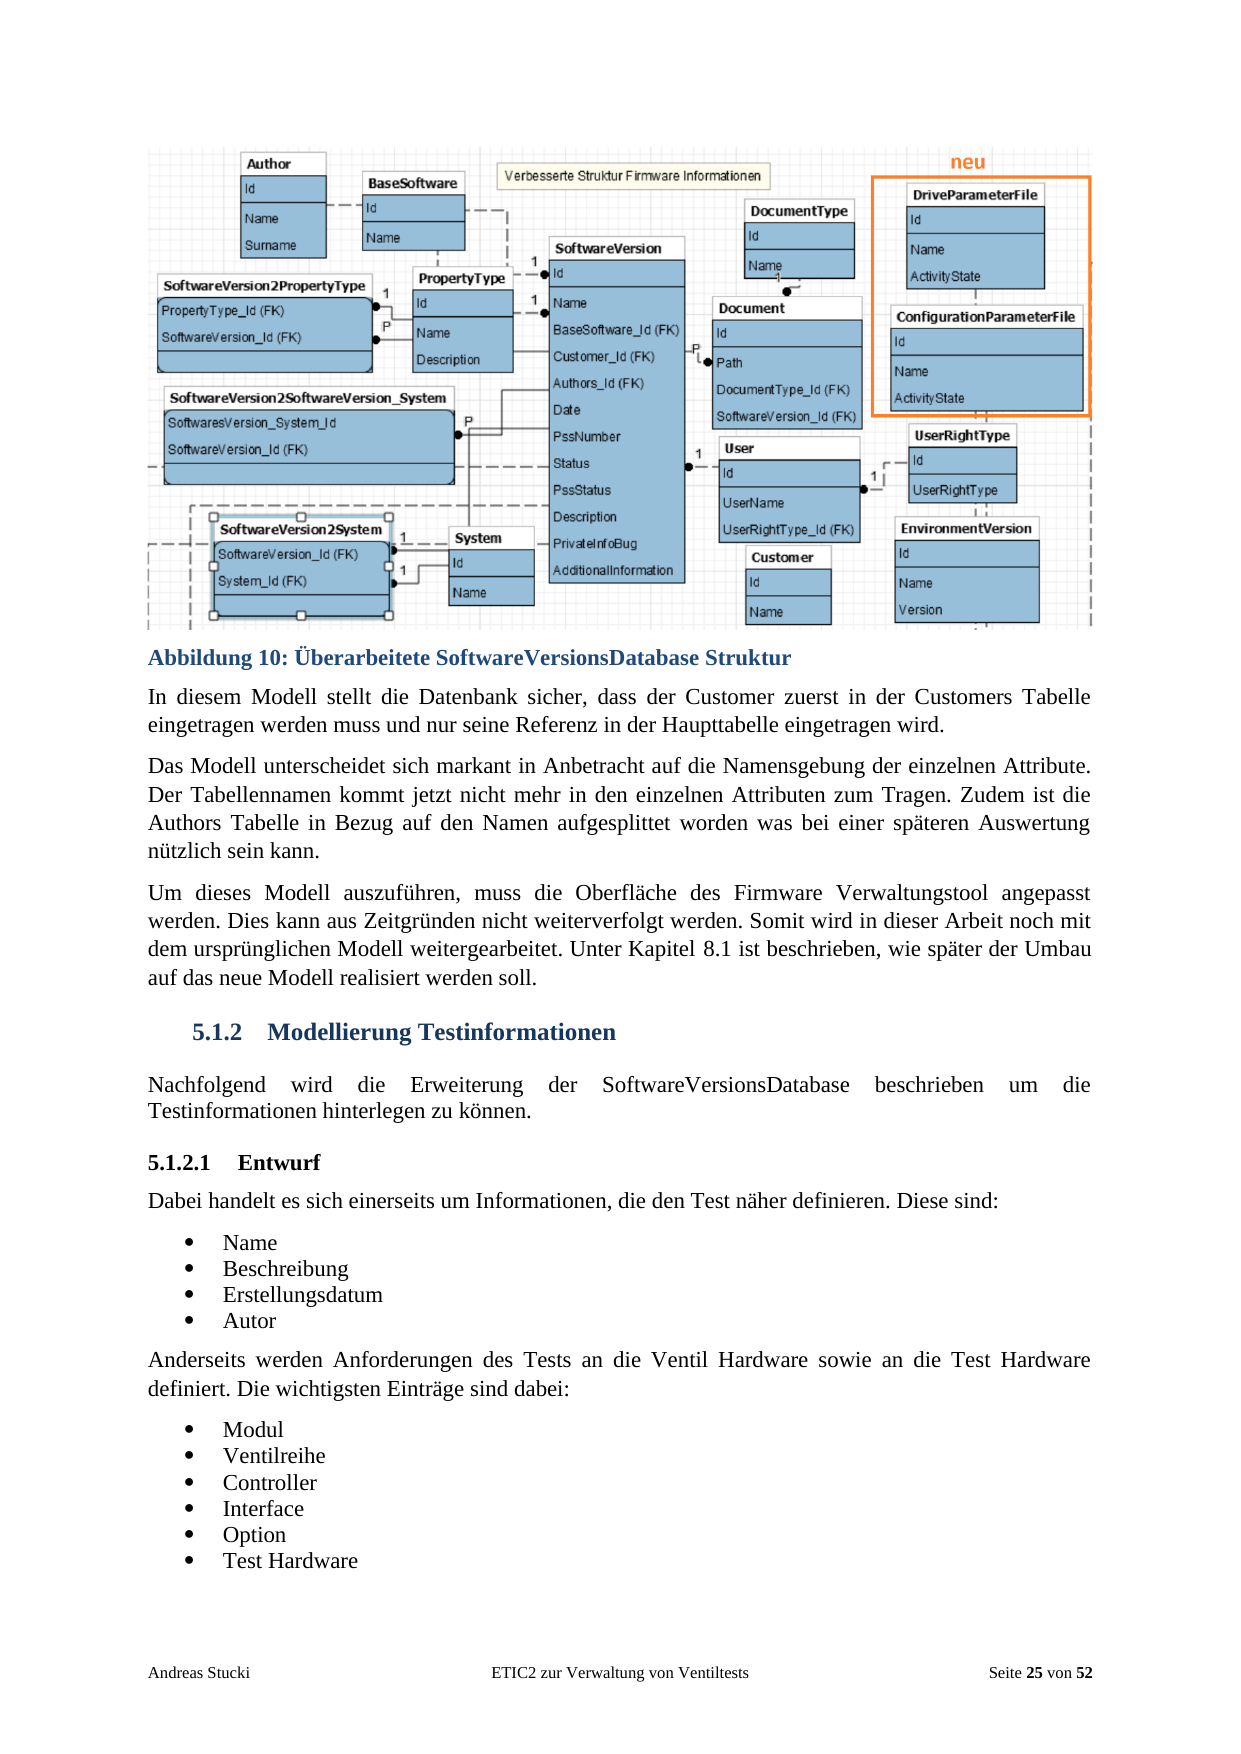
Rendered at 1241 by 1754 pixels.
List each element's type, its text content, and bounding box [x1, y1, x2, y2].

picture [147, 147, 1093, 630]
list Test Hardware [185, 1548, 1092, 1574]
text Das Modell unterscheidet sich markant in Anbetracht auf die Namensgebung der einzelnen Attribute. Der Tabellennamen kommt jetzt nicht mehr in den einzelnen Attributen zum Tragen. Zudem ist die Authors Tabelle in Bezug auf den Namen aufgesplittet worden was bei einer späteren Auswertung nützlich sein kann. [148, 752, 1092, 864]
list Modul [185, 1416, 1092, 1442]
subtitle Modellierung Testinformationen [192, 1017, 1092, 1046]
list Autor [185, 1308, 1092, 1334]
list Name [185, 1228, 1092, 1255]
list Ventilreihe [185, 1442, 1092, 1468]
text Dabei handelt es sich einerseits um Informationen, die den Test näher definieren. Diese sind: [148, 1188, 1092, 1214]
text Um dieses Modell auszuführen, muss die Oberfläche des Firmware Verwaltungstool angepasst werden. Dies kann aus Zeitgründen nicht weiterverfolgt werden. Somit wird in dieser Arbeit noch mit dem ursprünglichen Modell weitergearbeitet. Unter Kapitel 8.1 ist beschrieben, wie später der Umbau auf das neue Modell realisiert werden soll. [148, 878, 1092, 990]
list Controller [185, 1468, 1092, 1495]
list Interface [185, 1495, 1092, 1521]
list Option [185, 1521, 1092, 1548]
text Anderseits werden Anforderungen des Tests an die Ventil Hardware sowie an die Test Hardware definiert. Die wichtigsten Einträge sind dabei: [148, 1346, 1092, 1401]
list Beschreibung [185, 1255, 1092, 1281]
text Nachfolgend wird die Erweiterung der SoftwareVersionsDatabase beschrieben um die Testinformationen hinterlegen zu können. [148, 1071, 1092, 1124]
list Erstellungsdatum [185, 1281, 1092, 1308]
text In diesem Modell stellt die Datenbank sicher, dass der Customer zuerst in der Customers Tabelle eingetragen werden muss und nur seine Referenz in der Haupttabelle eingetragen wird. [148, 683, 1092, 738]
subtitle Entwurf [148, 1149, 1092, 1175]
